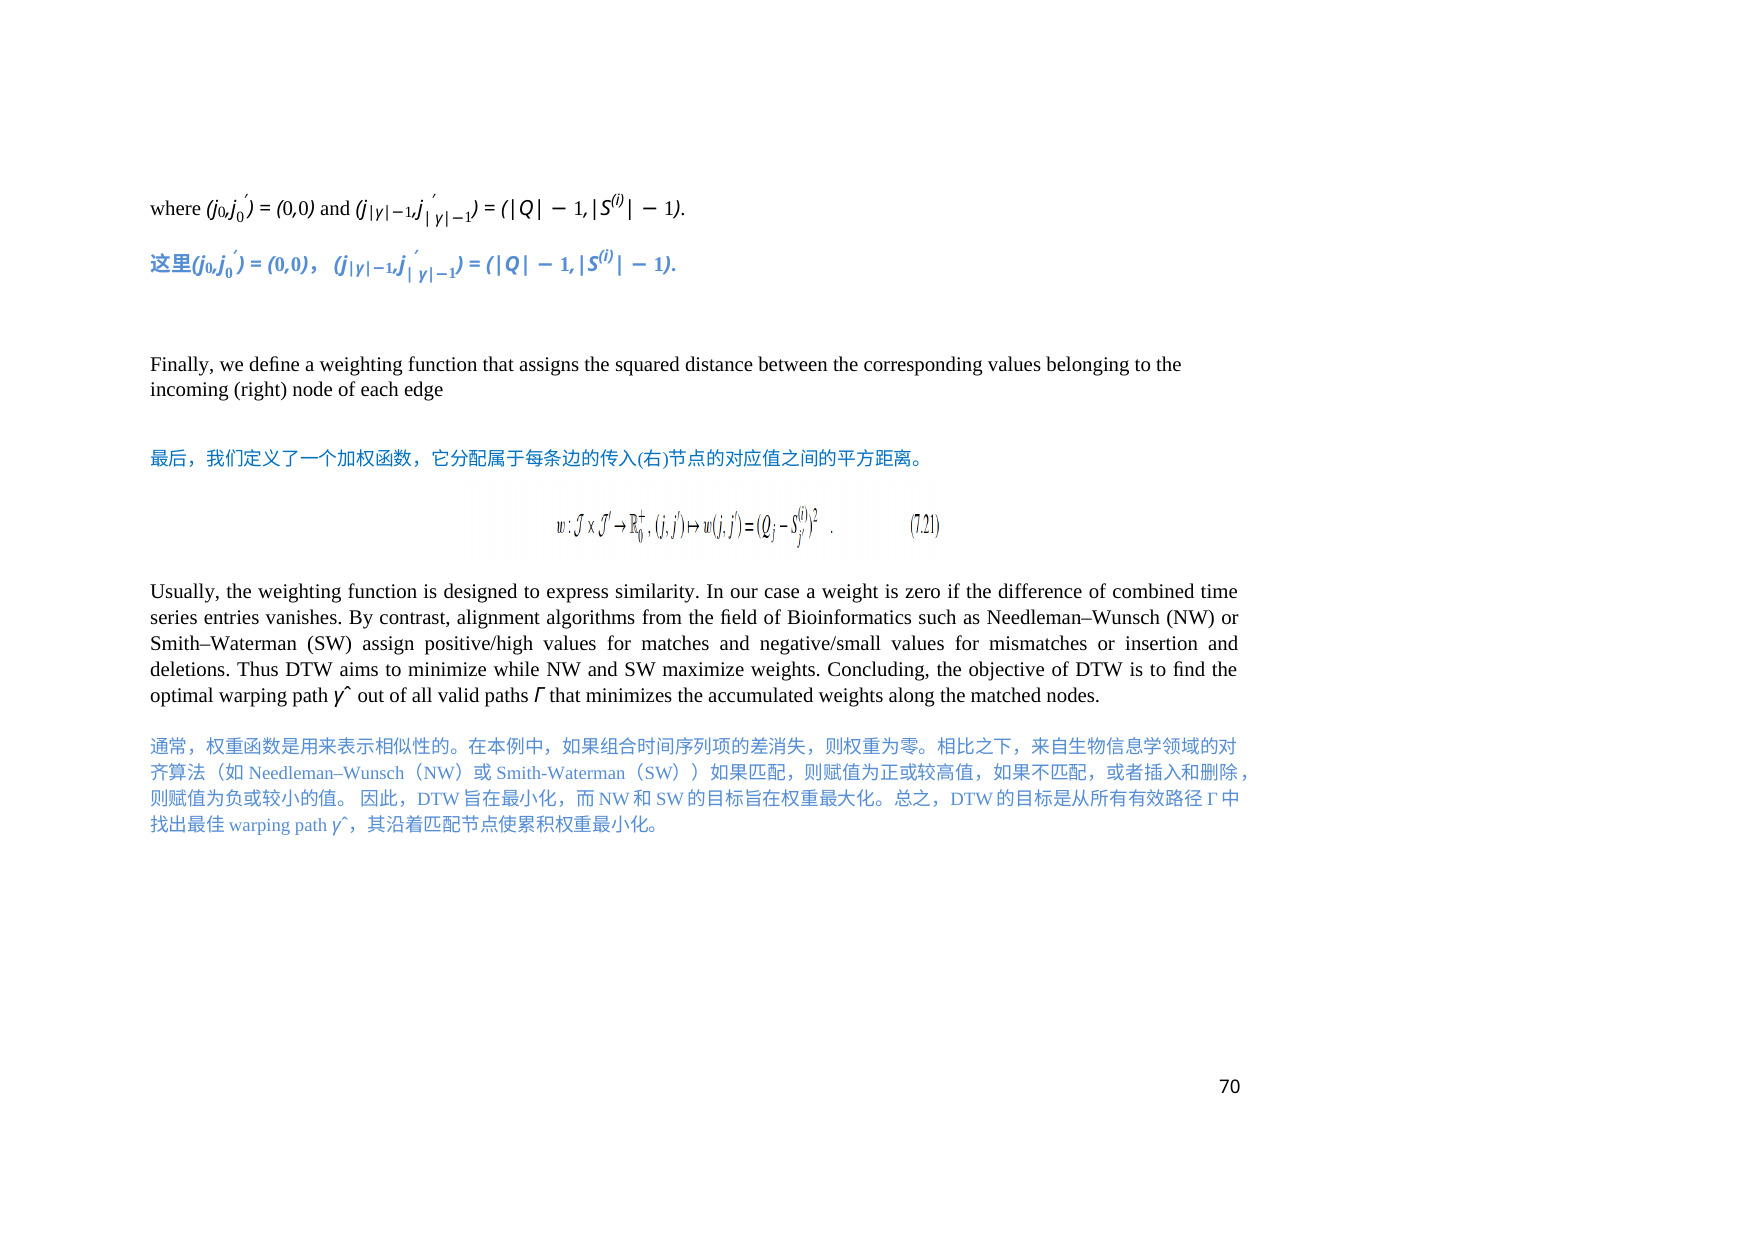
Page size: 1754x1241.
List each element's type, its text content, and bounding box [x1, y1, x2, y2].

text where (j0,j0′) = (0,0) and (j|γ|−1,j|′γ|−1) = (|Q| − 1,|S(i)| − 1). [150, 187, 1240, 222]
text 通常，权重函数是用来表示相似性的。在本例中，如果组合时间序列项的差消失，则权重为零。相比之下，来自生物信息学领域的对齐算法（如Needleman–Wunsch（NW）或Smith-Waterman（SW））如果匹配，则赋值为正或较高值，如果不匹配，或者插入和删除，则赋值为负或较小的值。 因此，DTW旨在最小化，而NW和SW的目标旨在权重最大化。总之，DTW的目标是从所有有效路径Γ中找出最佳warping path γˆ，其沿着匹配节点使累积权重最小化。 [150, 733, 1240, 837]
text 这里(j0,j0′) = (0,0)， (j|γ|−1,j|′γ|−1) = (|Q| − 1,|S(i)| − 1). [150, 243, 1240, 278]
text Usually, the weighting function is designed to express similarity. In our case a weight is zero if the difference of combined time series entries vanishes. By contrast, alignment algorithms from the ﬁeld of Bioinformatics such as Needleman–Wunsch (NW) or Smith–Waterman (SW) assign positive/high values for matches and negative/small values for mismatches or insertion and deletions. Thus DTW aims to minimize while NW and SW maximize weights. Concluding, the objective of DTW is to ﬁnd the optimal warping path γˆ out of all valid paths Γ that minimizes the accumulated weights along the matched nodes. [150, 578, 1240, 707]
text Finally, we deﬁne a weighting function that assigns the squared distance between the corresponding values belonging to the incoming (right) node of each edge [150, 351, 1240, 401]
text 最后，我们定义了一个加权函数，它分配属于每条边的传入(右)节点的对应值之间的平方距离。 [150, 401, 1240, 482]
